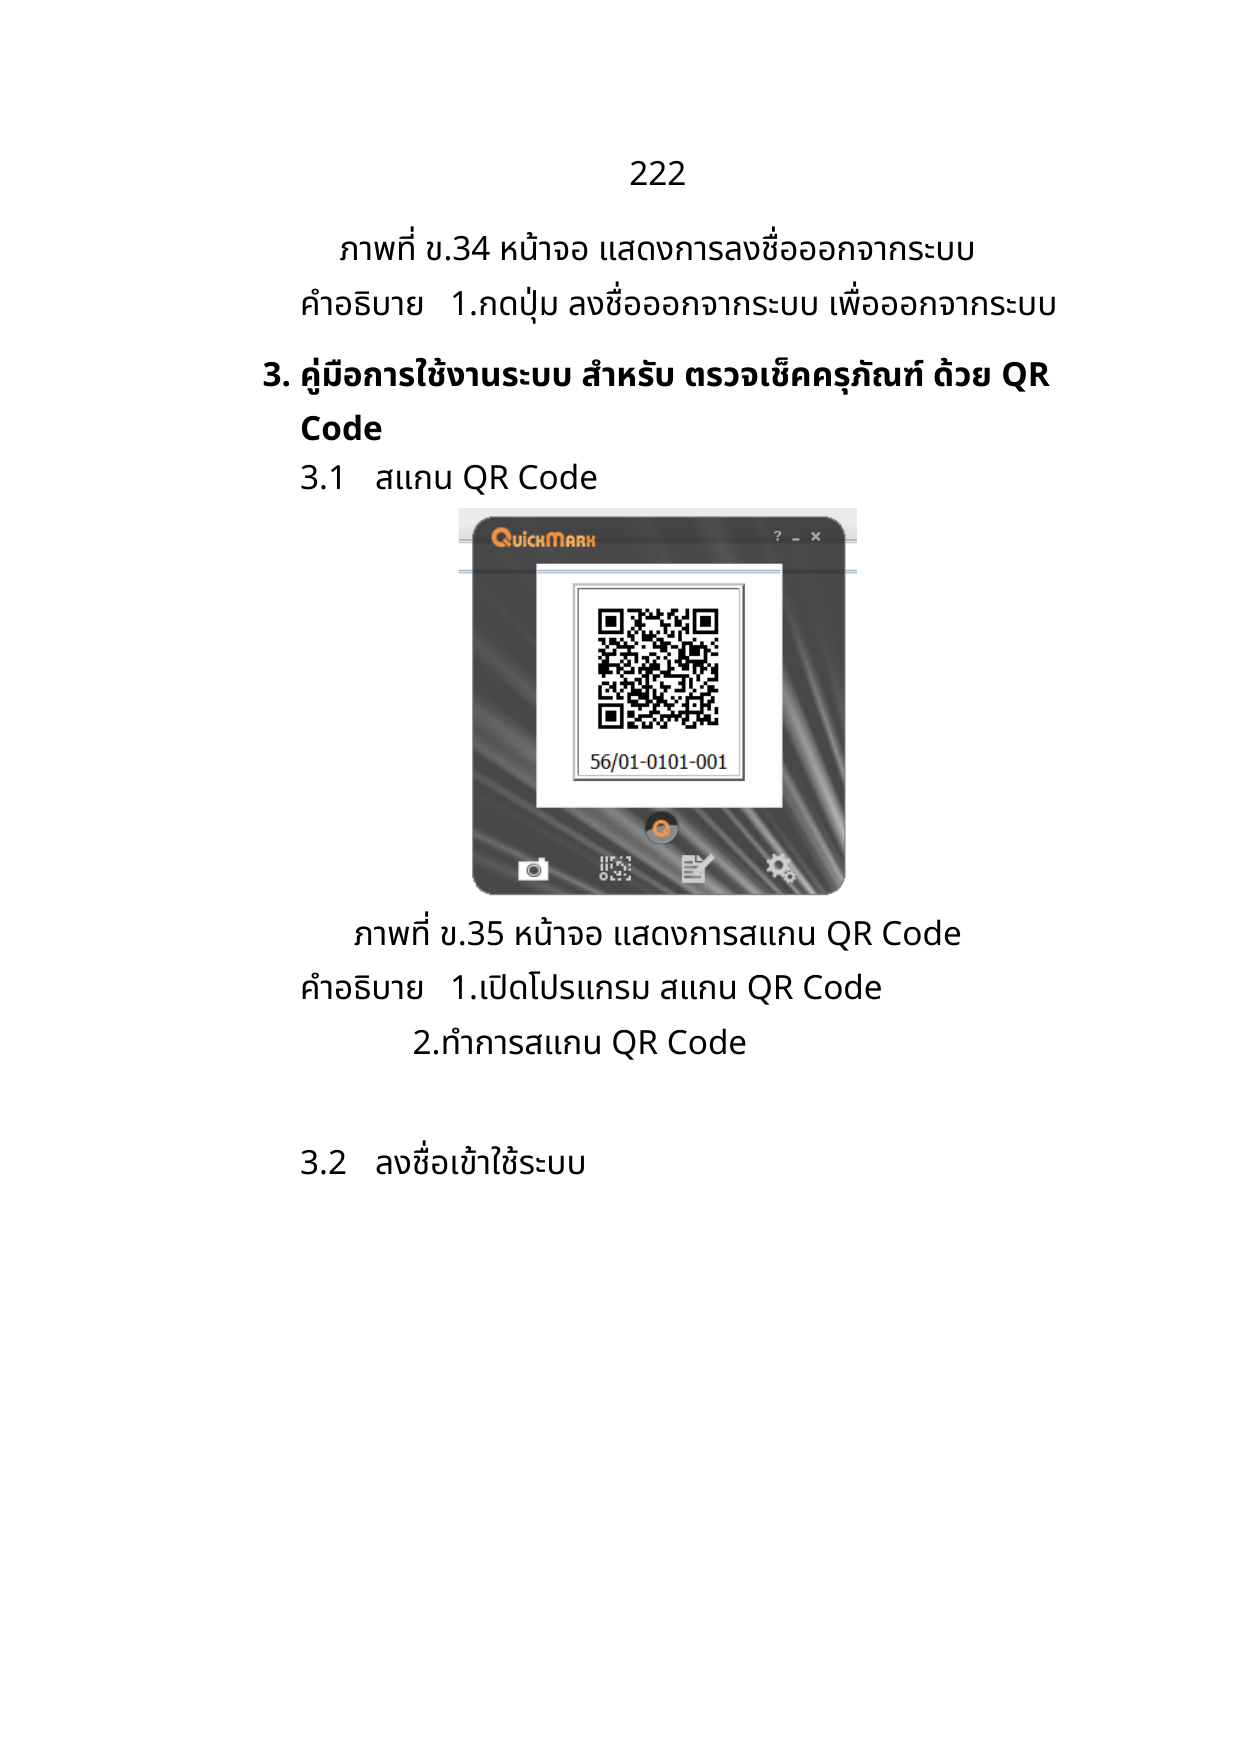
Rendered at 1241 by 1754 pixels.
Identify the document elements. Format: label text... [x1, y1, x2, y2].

text 3.2 ลงชื่อเข้าใช้ระบบ [225, 1139, 1090, 1189]
list 3.1 สแกน QR Code [225, 454, 1090, 504]
text ภาพที่ ข.34 หน้าจอ แสดงการลงชื่อออกจากระบบ [225, 225, 1090, 276]
text คำอธิบาย 1.เปิดโปรแกรม สแกน QR Code [225, 964, 1090, 1014]
text 2.ทำการสแกน QR Code [225, 1018, 1090, 1069]
text คำอธิบาย 1.กดปุ่ม ลงชื่อออกจากระบบ เพื่อออกจากระบบ [225, 279, 1090, 330]
picture [458, 508, 857, 908]
list คู่มือการใช้งานระบบ สำหรับ ตรวจเช็คครุภัณฑ์ ด้วย QR Code [262, 351, 1090, 450]
text ภาพที่ ข.35 หน้าจอ แสดงการสแกน QR Code [225, 909, 1090, 960]
